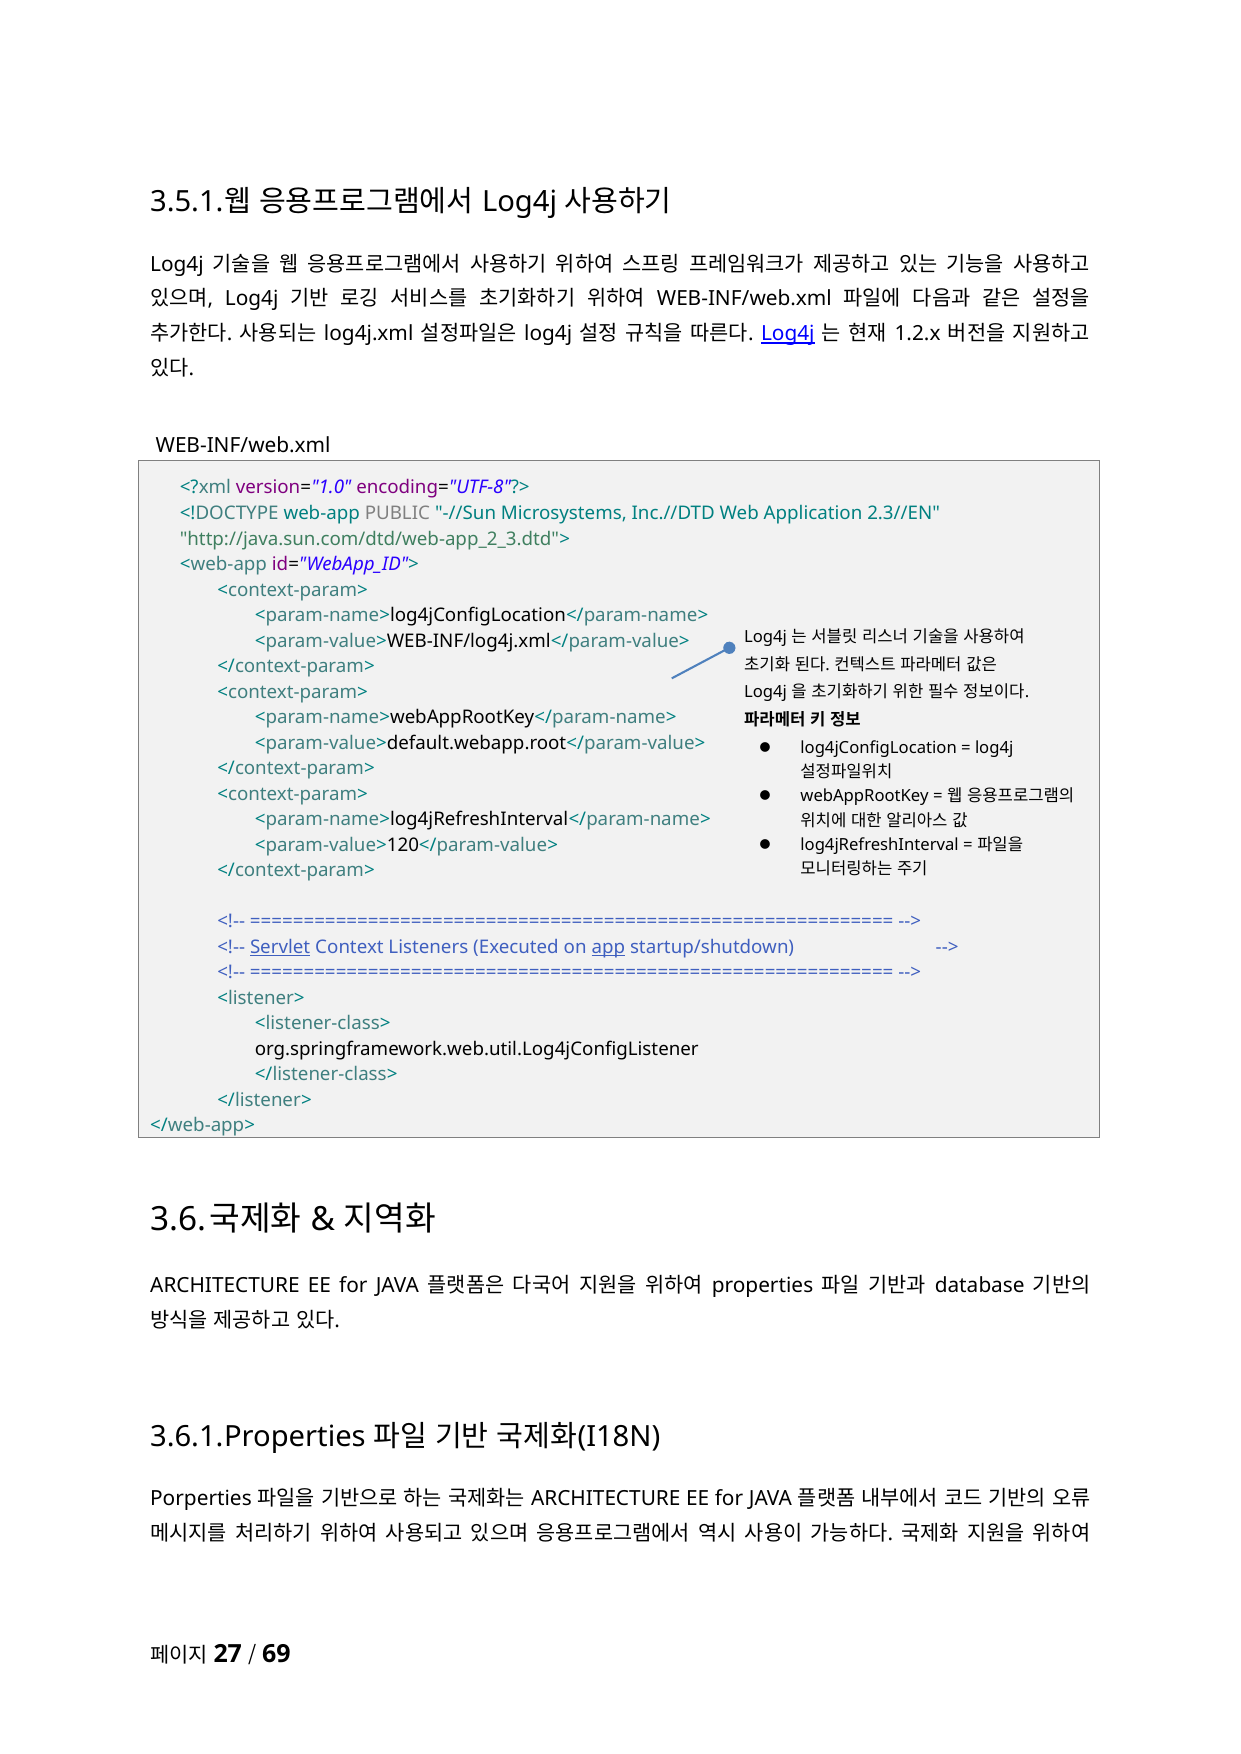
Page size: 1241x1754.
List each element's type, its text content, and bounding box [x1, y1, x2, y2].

text Log4j 기술을 웹 응용프로그램에서 사용하기 위하여 스프링 프레임워크가 제공하고 있는 기능을 사용하고 있으며, Log4j 기반 로깅 서비스를 초기화하기 위하여 WEB-INF/web.xml 파일에 다음과 같은 설정을 추가한다. 사용되는 log4j.xml 설정파일은 log4j 설정 규칙을 따른다. Log4j 는 현재 1.2.x 버전을 지원하고 있다. [150, 247, 1090, 381]
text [150, 1482, 1090, 1547]
table_header <?xml version="1.0" encoding="UTF-8"?> <!DOCTYPE web-app PUBLIC "-//Sun Microsystems, Inc.//DTD Web Application 2.3//EN" "http://java.sun.com/dtd/web-app_2_3.dtd"> <web-app id="WebApp_ID"> <context-param> <param-name>log4jConfigLocation</param-name> <param-value>WEB-INF/log4j.xml</param-value> </context-param> <context-param> <param-name>webAppRootKey</param-name> <param-value>default.webapp.root</param-value> </context-param> <context-param> <param-name>log4jRefreshInterval</param-name> <param-value>120</param-value> </context-param> <!-- ============================================================ --> <!-- Servlet Context Listeners (Executed on app startup/shutdown) --> <!-- ============================================================ --> <listener> <listener-class> org.springframework.web.util.Log4jConfigListener </listener-class> </listener> </web-app> [139, 461, 1099, 1137]
subtitle 웹 응용프로그램에서 Log4j 사용하기 [150, 177, 1090, 219]
subtitle 국제화 & 지역화 [150, 1192, 1090, 1240]
text ARCHITECTURE EE for JAVA 플랫폼은 다국어 지원을 위하여 properties 파일 기반과 database 기반의 방식을 제공하고 있다. [150, 1268, 1090, 1333]
subtitle Properties 파일 기반 국제화(I18N) [150, 1412, 1090, 1454]
